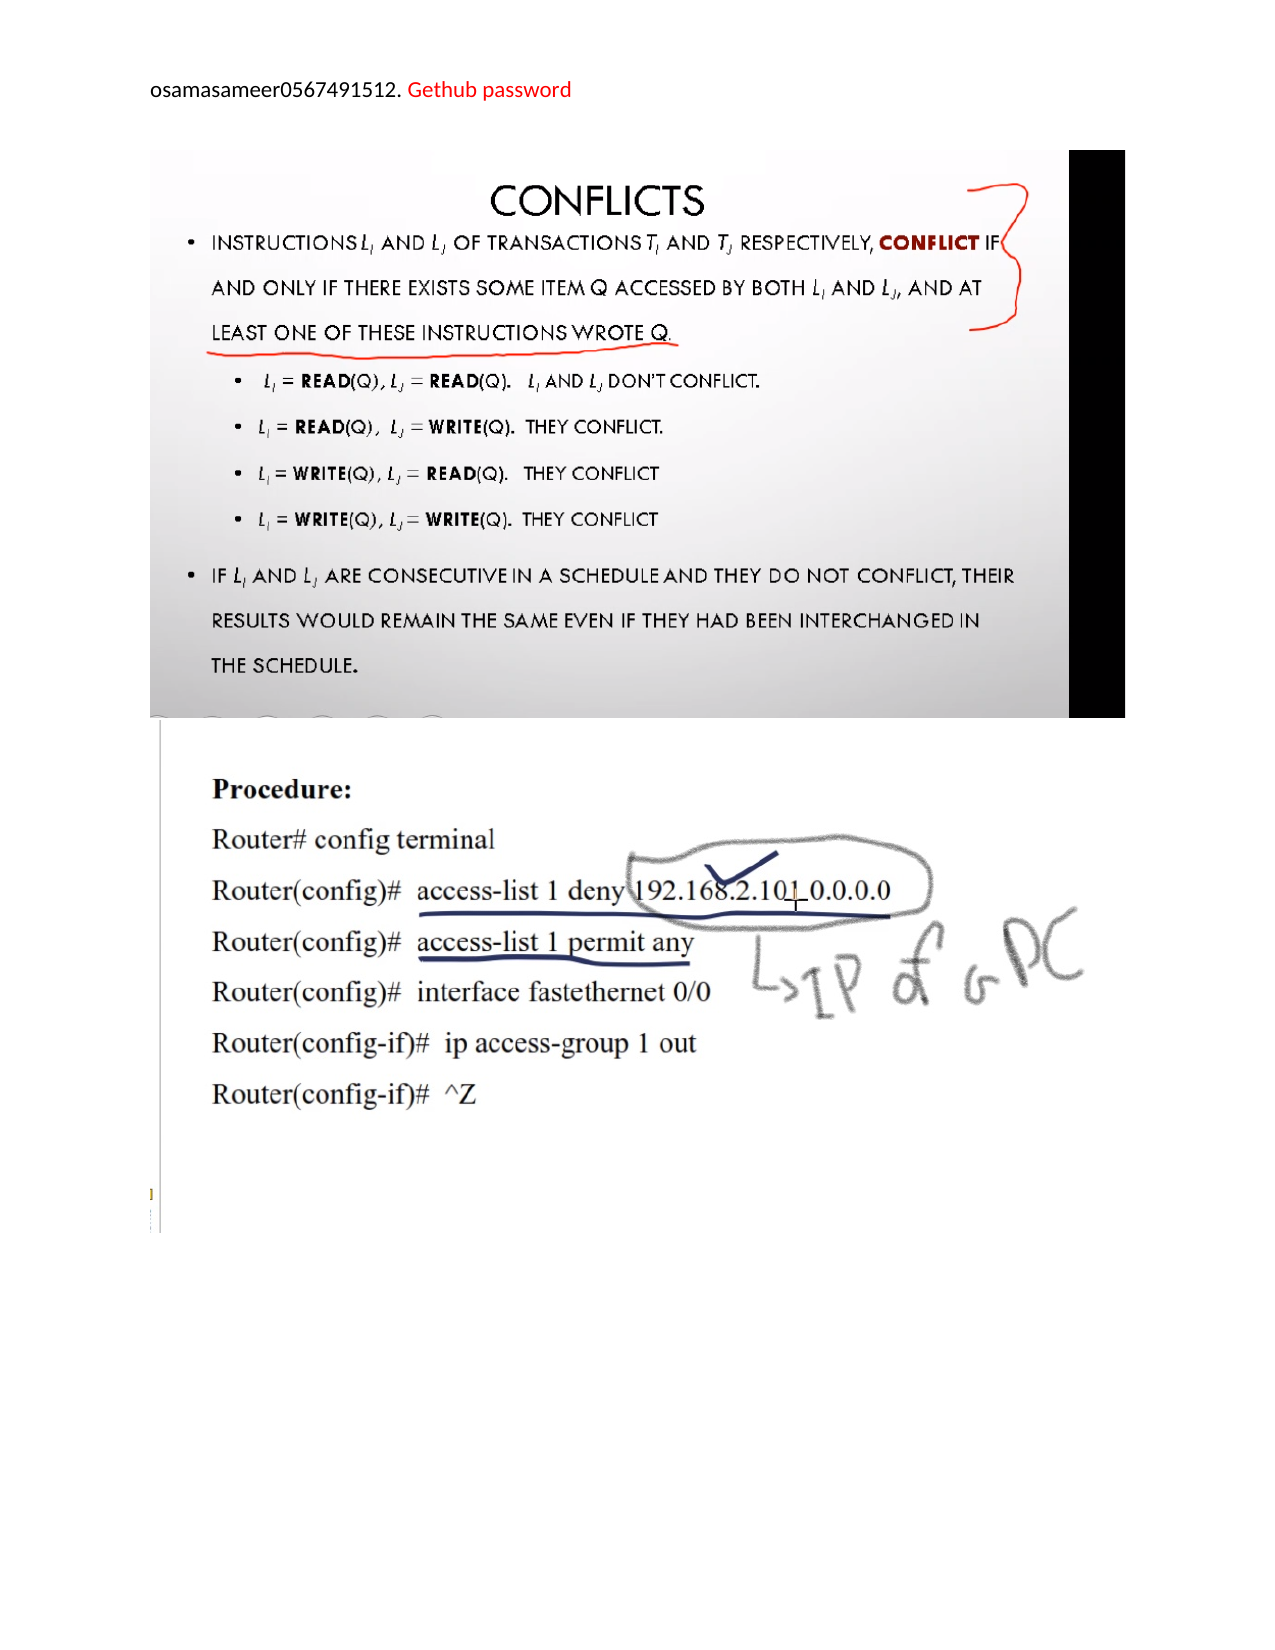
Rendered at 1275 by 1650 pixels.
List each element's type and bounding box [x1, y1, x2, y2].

picture [150, 150, 1125, 718]
picture [150, 720, 1125, 1233]
